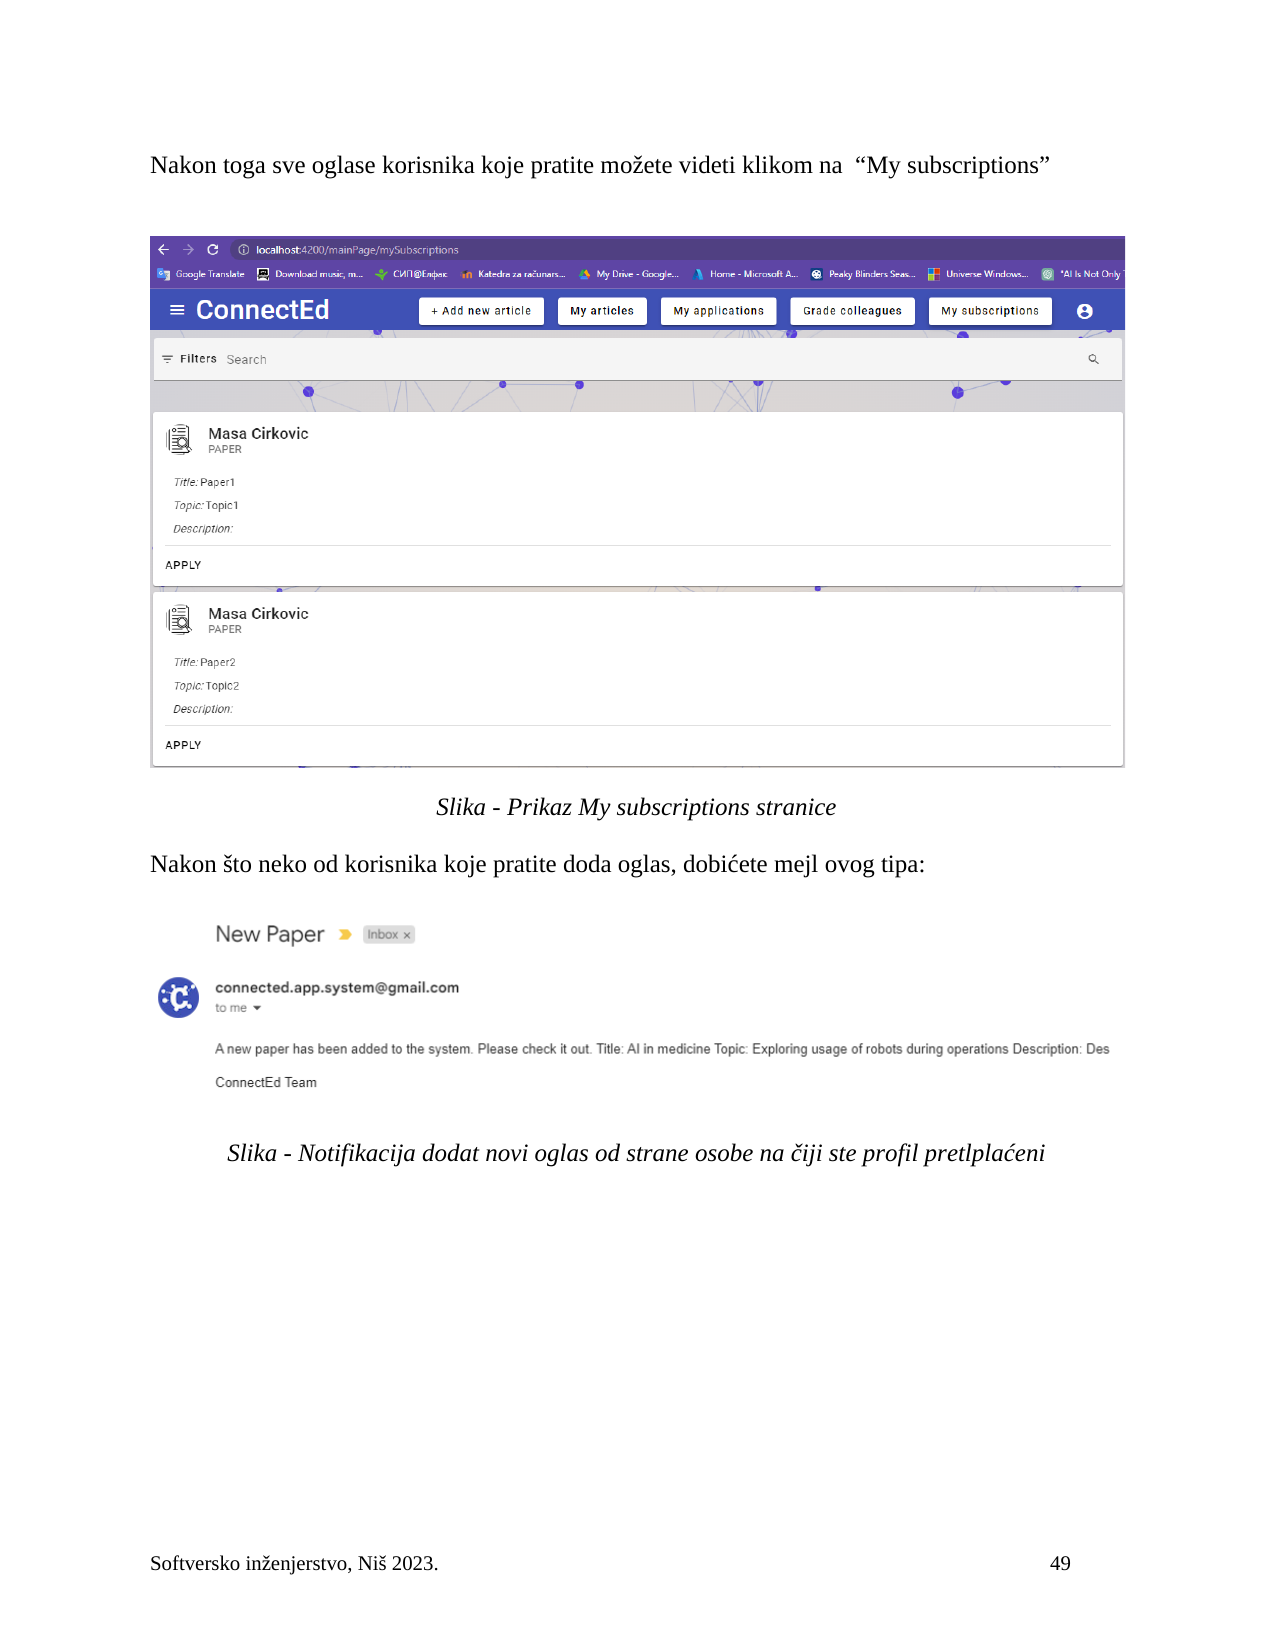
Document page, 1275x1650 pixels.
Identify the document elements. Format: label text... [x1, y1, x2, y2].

text Slika - Notifikacija dodat novi oglas od strane osobe na čiji ste profil pretlplaćeni [150, 1138, 1125, 1167]
picture [150, 236, 1125, 768]
text Nakon što neko od korisnika koje pratite doda oglas, dobićete mejl ovog tipa: [150, 849, 1125, 878]
text Slika - Prikaz My subscriptions stranice [150, 792, 1125, 820]
text Nakon toga sve oglase korisnika koje pratite možete videti klikom na “My subscriptions” [150, 150, 1125, 179]
picture [150, 906, 1125, 1138]
